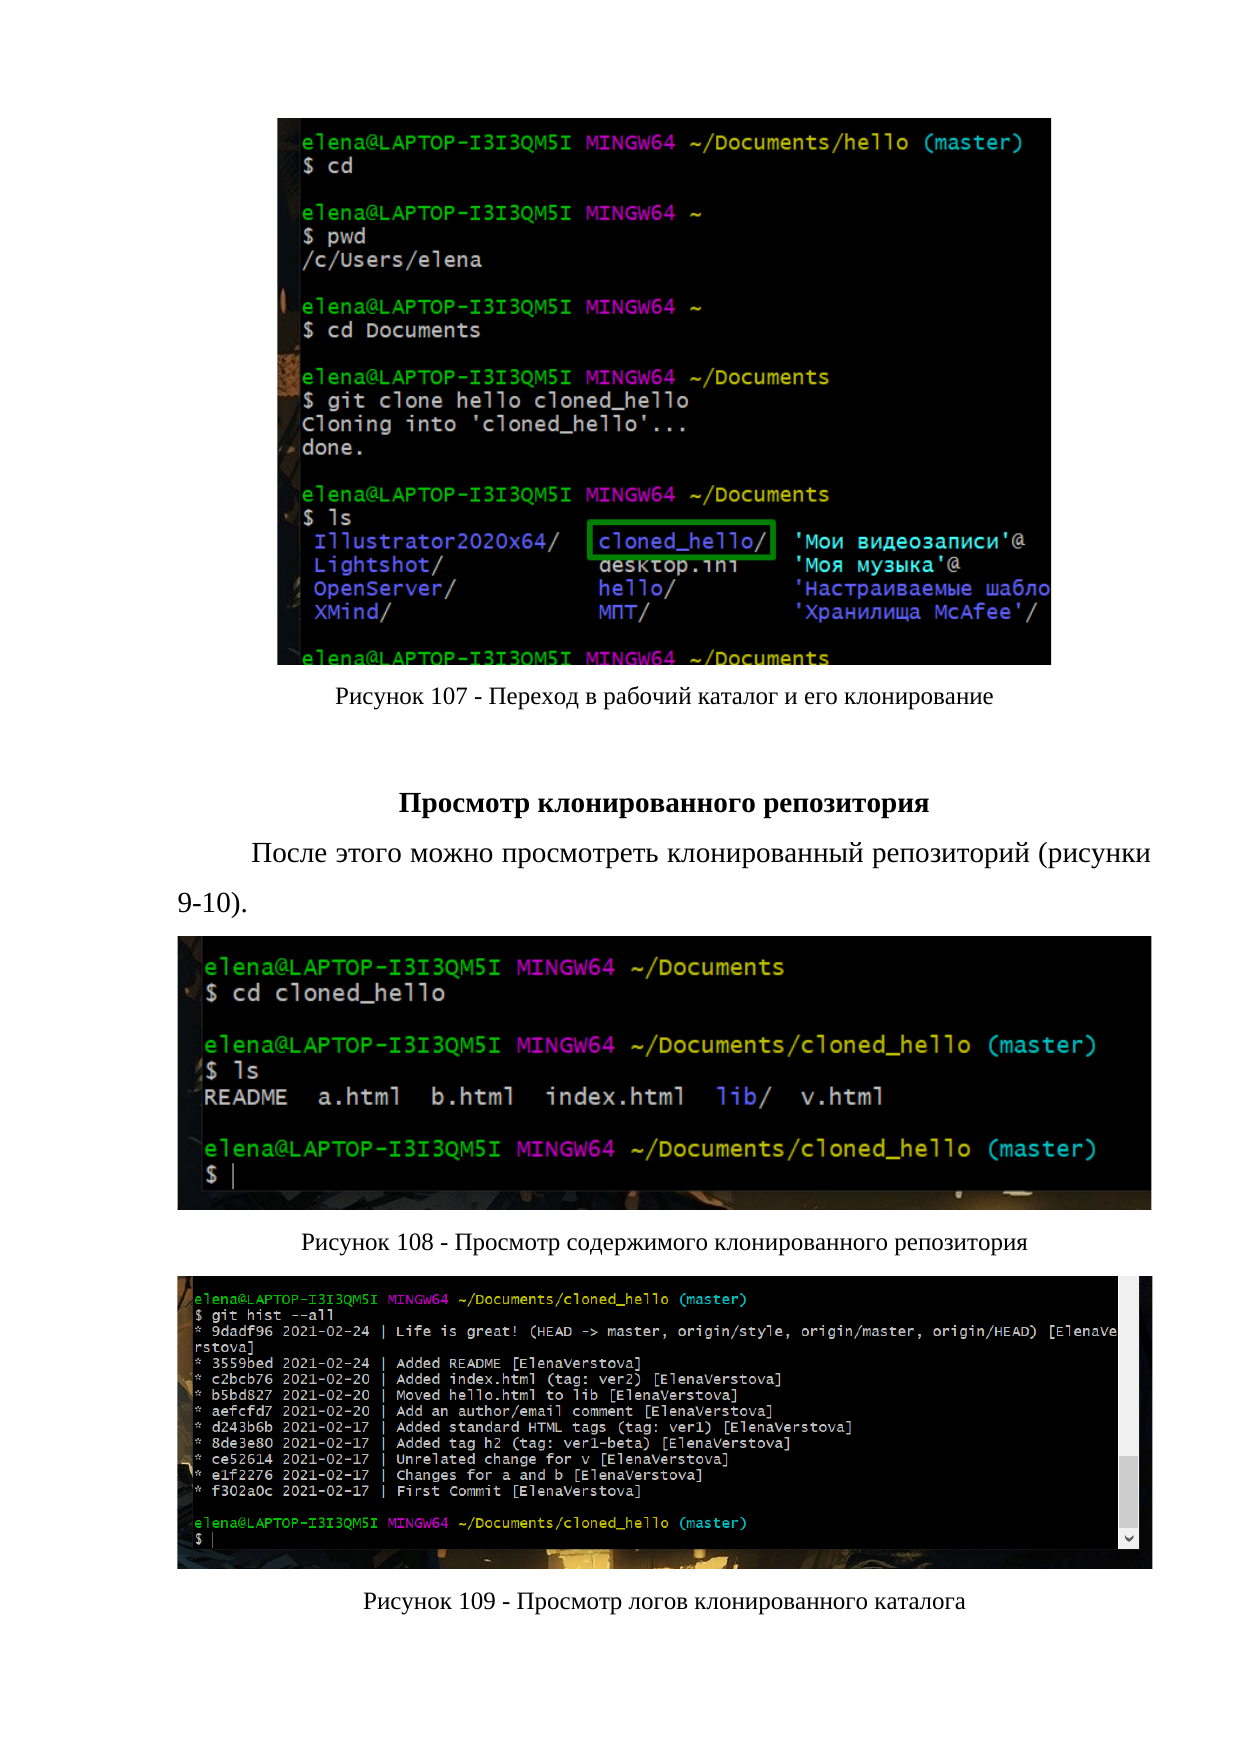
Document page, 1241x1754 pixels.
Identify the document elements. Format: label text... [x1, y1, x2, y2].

text Рисунок 107 - Переход в рабочий каталог и его клонирование [177, 681, 1152, 710]
text Рисунок 108 - Просмотр содержимого клонированного репозитория [177, 1227, 1152, 1255]
text После этого можно просмотреть клонированный репозиторий (рисунки 9-10). [177, 835, 1152, 919]
subtitle Просмотр клонированного репозитория [177, 785, 1152, 818]
picture [277, 118, 1052, 665]
picture [177, 1276, 1153, 1569]
text Рисунок 109 - Просмотр логов клонированного каталога [177, 1586, 1152, 1614]
picture [177, 936, 1152, 1210]
